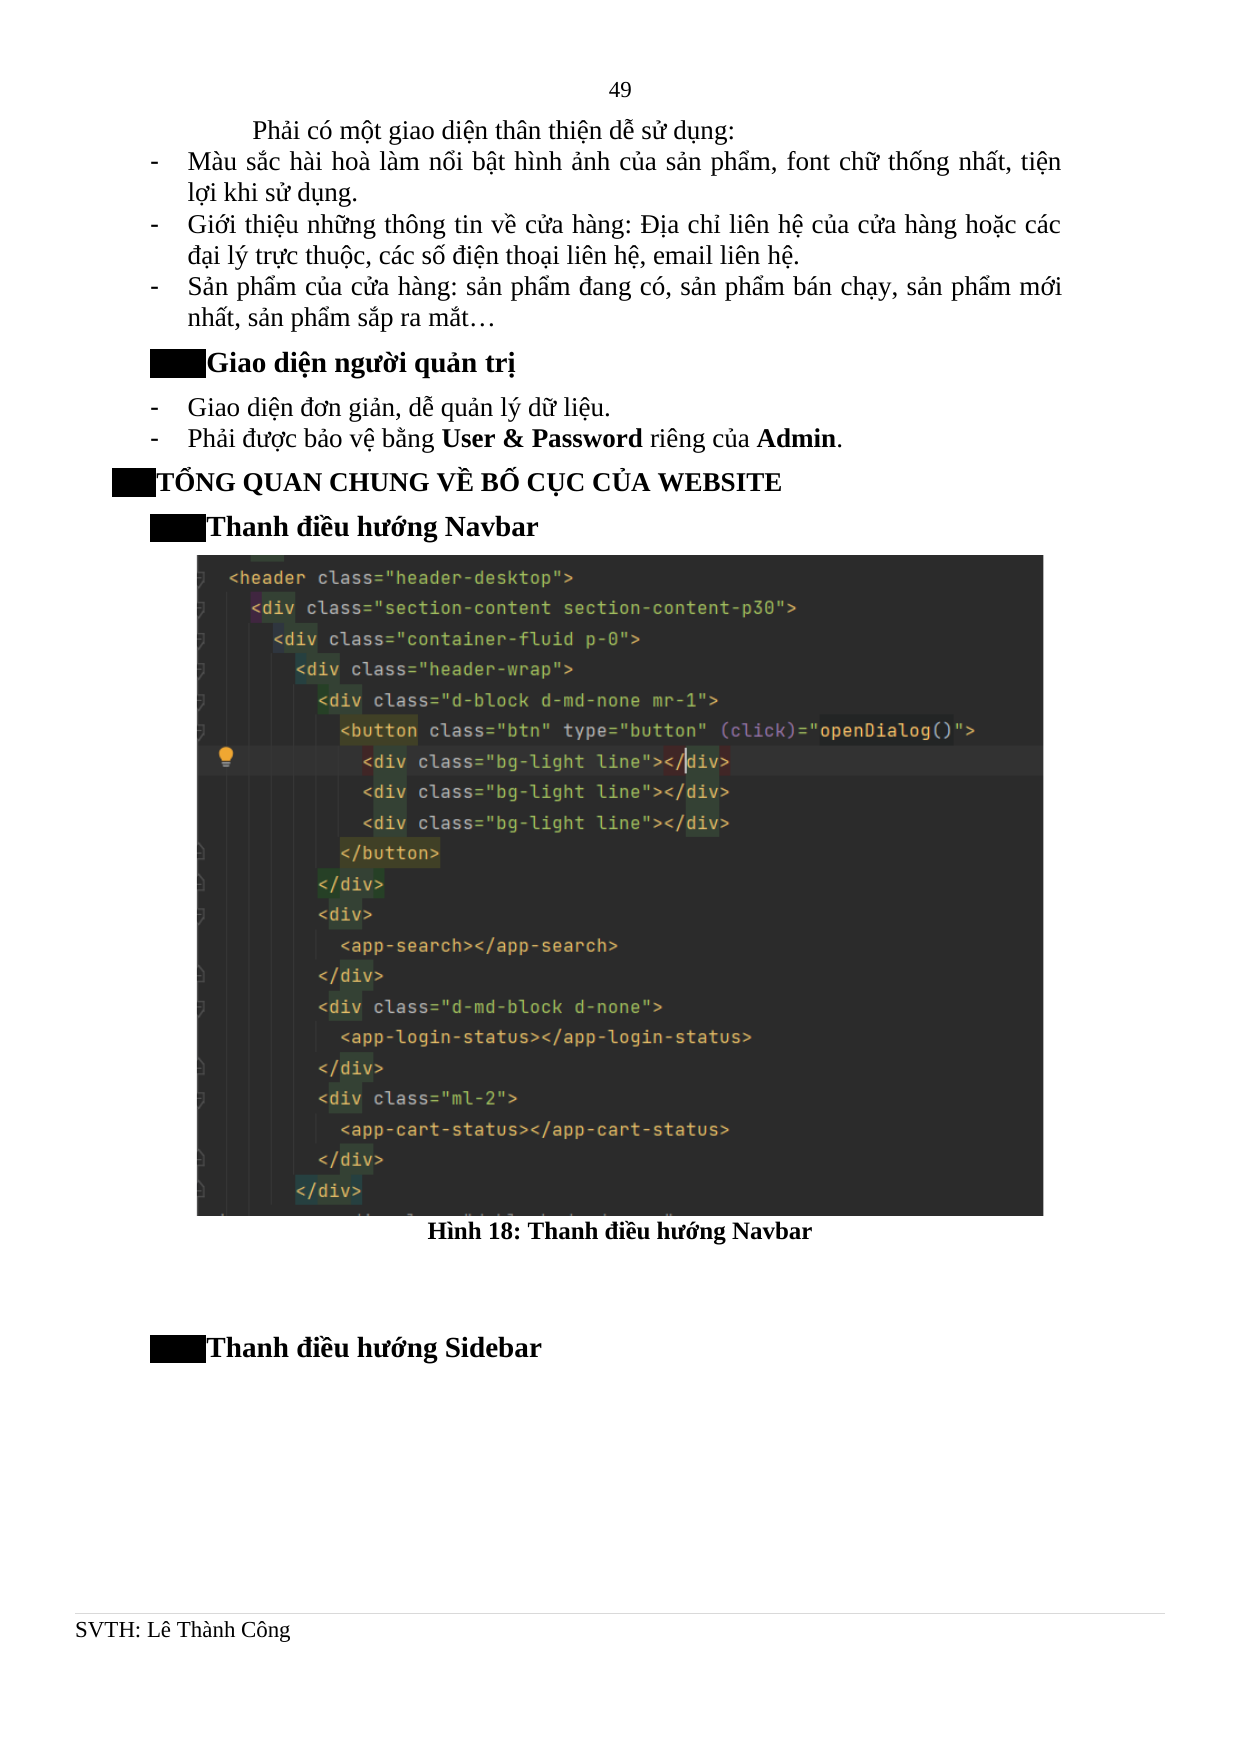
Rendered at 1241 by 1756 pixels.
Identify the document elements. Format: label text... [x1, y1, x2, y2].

list Sản phẩm của cửa hàng: sản phẩm đang có, sản phẩm bán chạy, sản phẩm mới nhất, sản phẩm sắp ra mắt… [150, 270, 1063, 332]
subtitle Thanh điều hướng Sidebar [150, 1331, 1165, 1364]
text Phải có một giao diện thân thiện dễ sử dụng: [177, 114, 1063, 145]
picture [196, 555, 1044, 1216]
subtitle Thanh điều hướng Navbar [150, 509, 1165, 543]
list Giới thiệu những thông tin về cửa hàng: Địa chỉ liên hệ của cửa hàng hoặc các đại lý trực thuộc, các số điện thoại liên hệ, email liên hệ. [150, 208, 1063, 270]
list Màu sắc hài hoà làm nổi bật hình ảnh của sản phẩm, font chữ thống nhất, tiện lợi khi sử dụng. [150, 145, 1063, 208]
text Hình 18: Thanh điều hướng Navbar [75, 1216, 1165, 1244]
list Phải được bảo vệ bằng User & Password riêng của Admin. [150, 422, 1063, 453]
list Giao diện đơn giản, dễ quản lý dữ liệu. [150, 391, 1063, 422]
subtitle Tổng quan chung về bố cục của Website [112, 466, 1165, 497]
subtitle Giao diện người quản trị [150, 345, 1165, 378]
